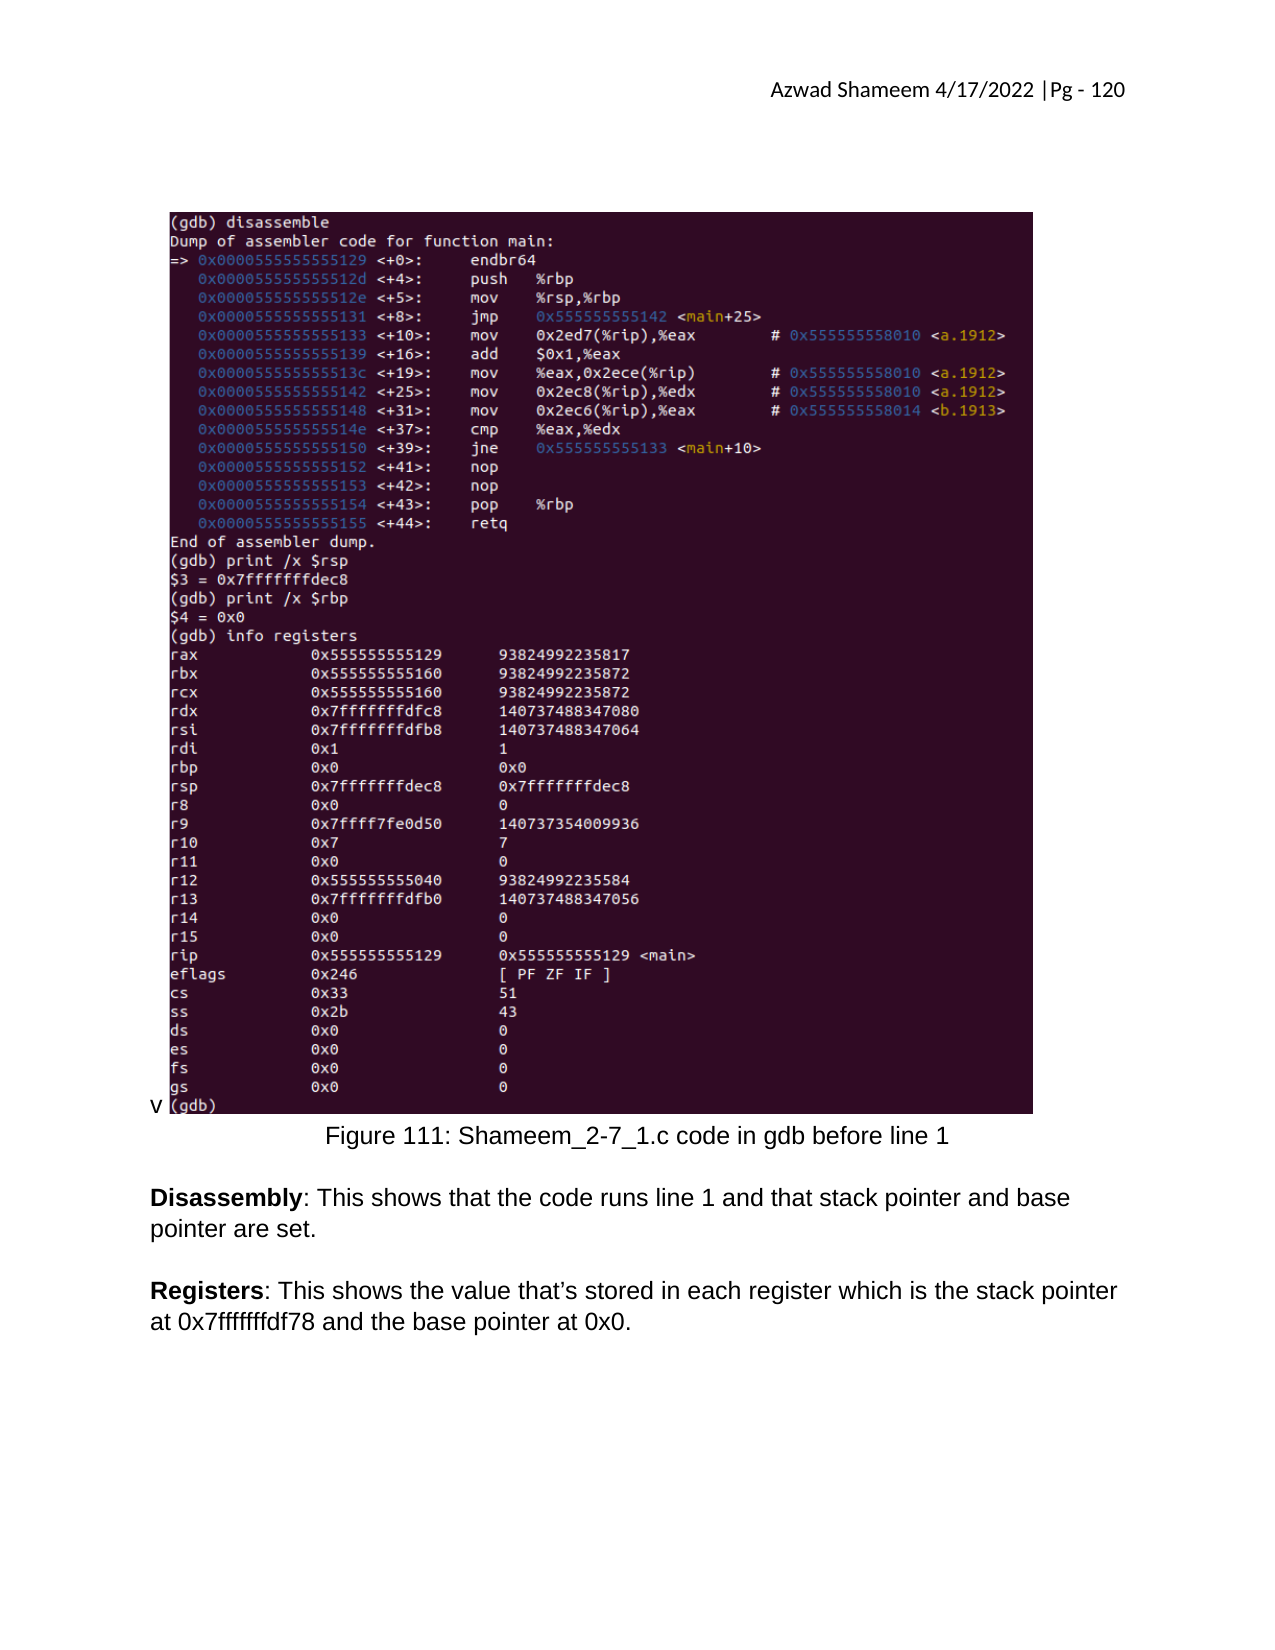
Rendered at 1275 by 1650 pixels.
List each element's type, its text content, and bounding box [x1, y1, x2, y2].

text Disassembly: This shows that the code runs line 1 and that stack pointer and base pointer are set. [150, 1183, 1125, 1243]
text Registers: This shows the value that’s stored in each register which is the stack pointer at 0x7fffffffdf78 and the base pointer at 0x0. [150, 1276, 1125, 1336]
text Figure 111: Shameem_2-7_1.c code in gdb before line 1 [150, 1121, 1125, 1149]
picture [169, 212, 1033, 1114]
